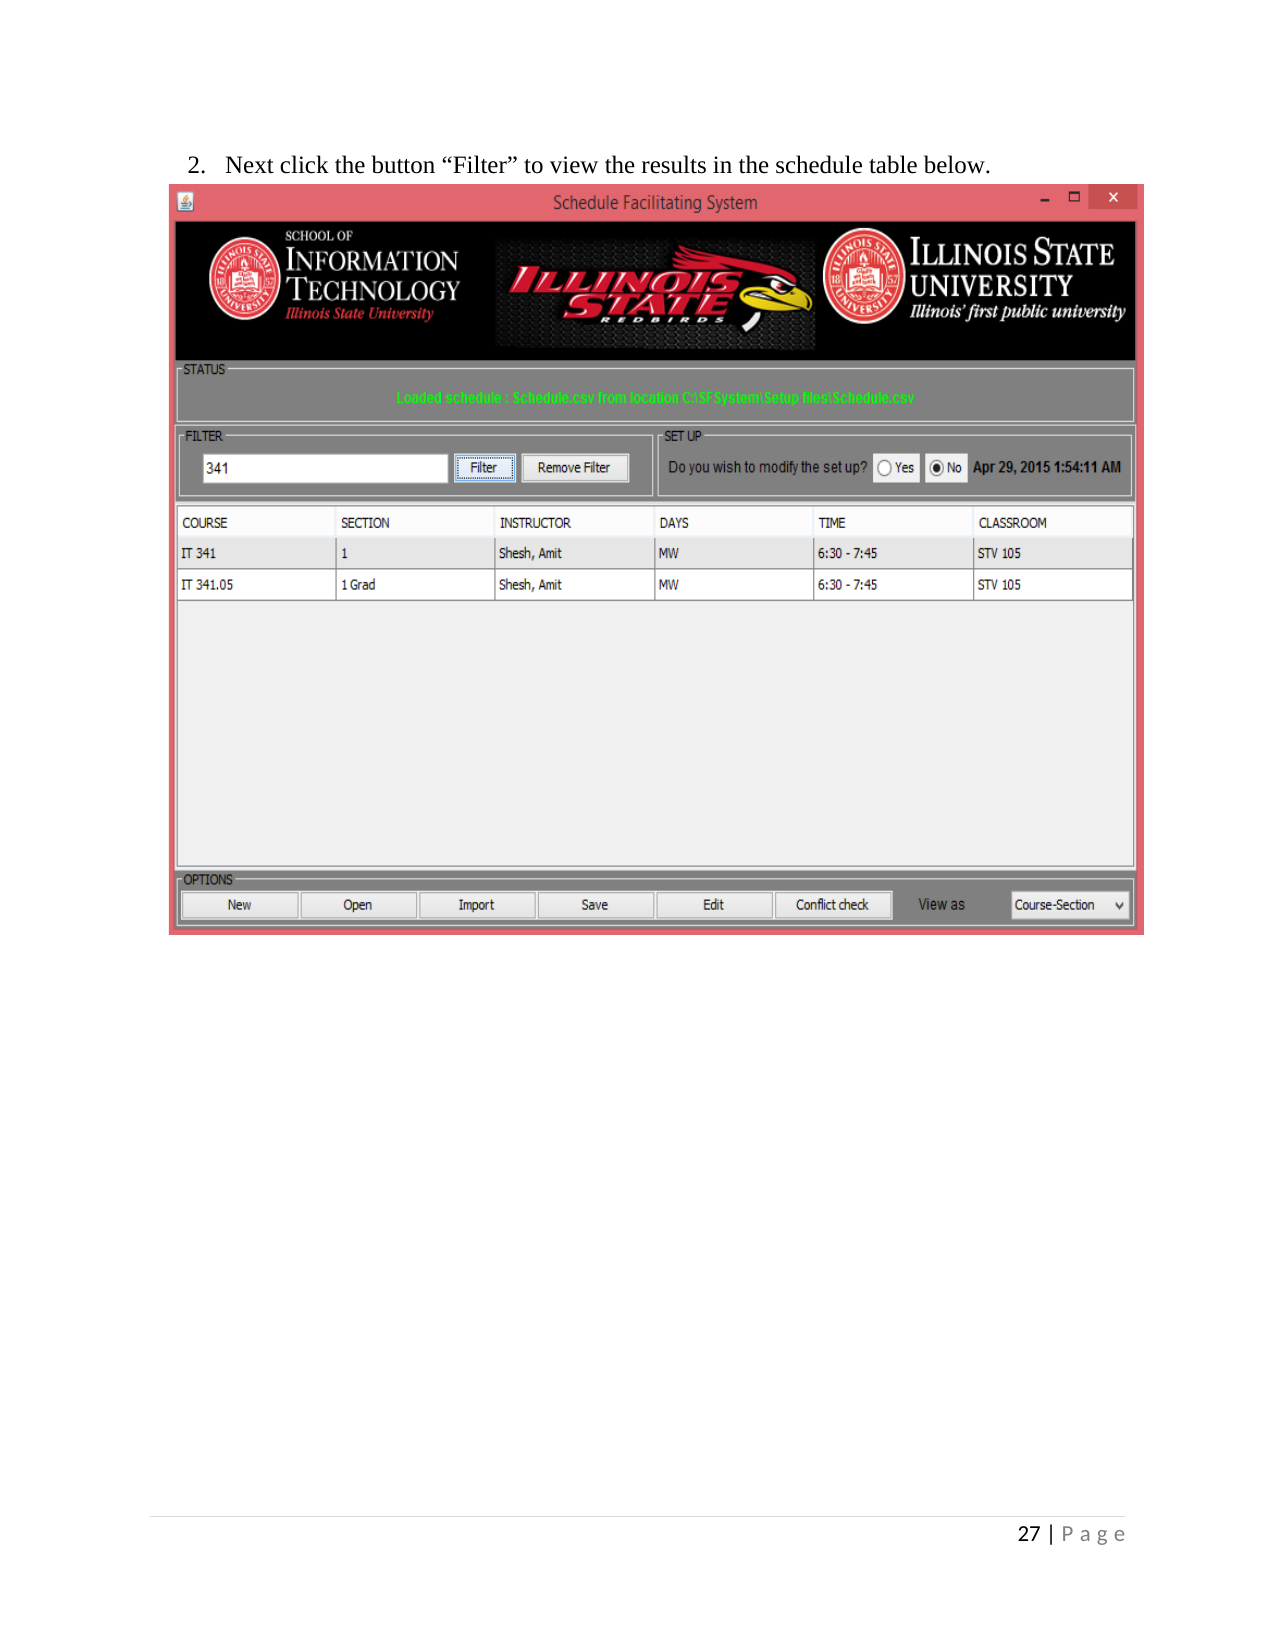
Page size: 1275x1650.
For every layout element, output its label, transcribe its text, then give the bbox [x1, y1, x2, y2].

list Next click the button “Filter” to view the results in the schedule table below. [187, 150, 1125, 179]
picture [168, 184, 1144, 935]
